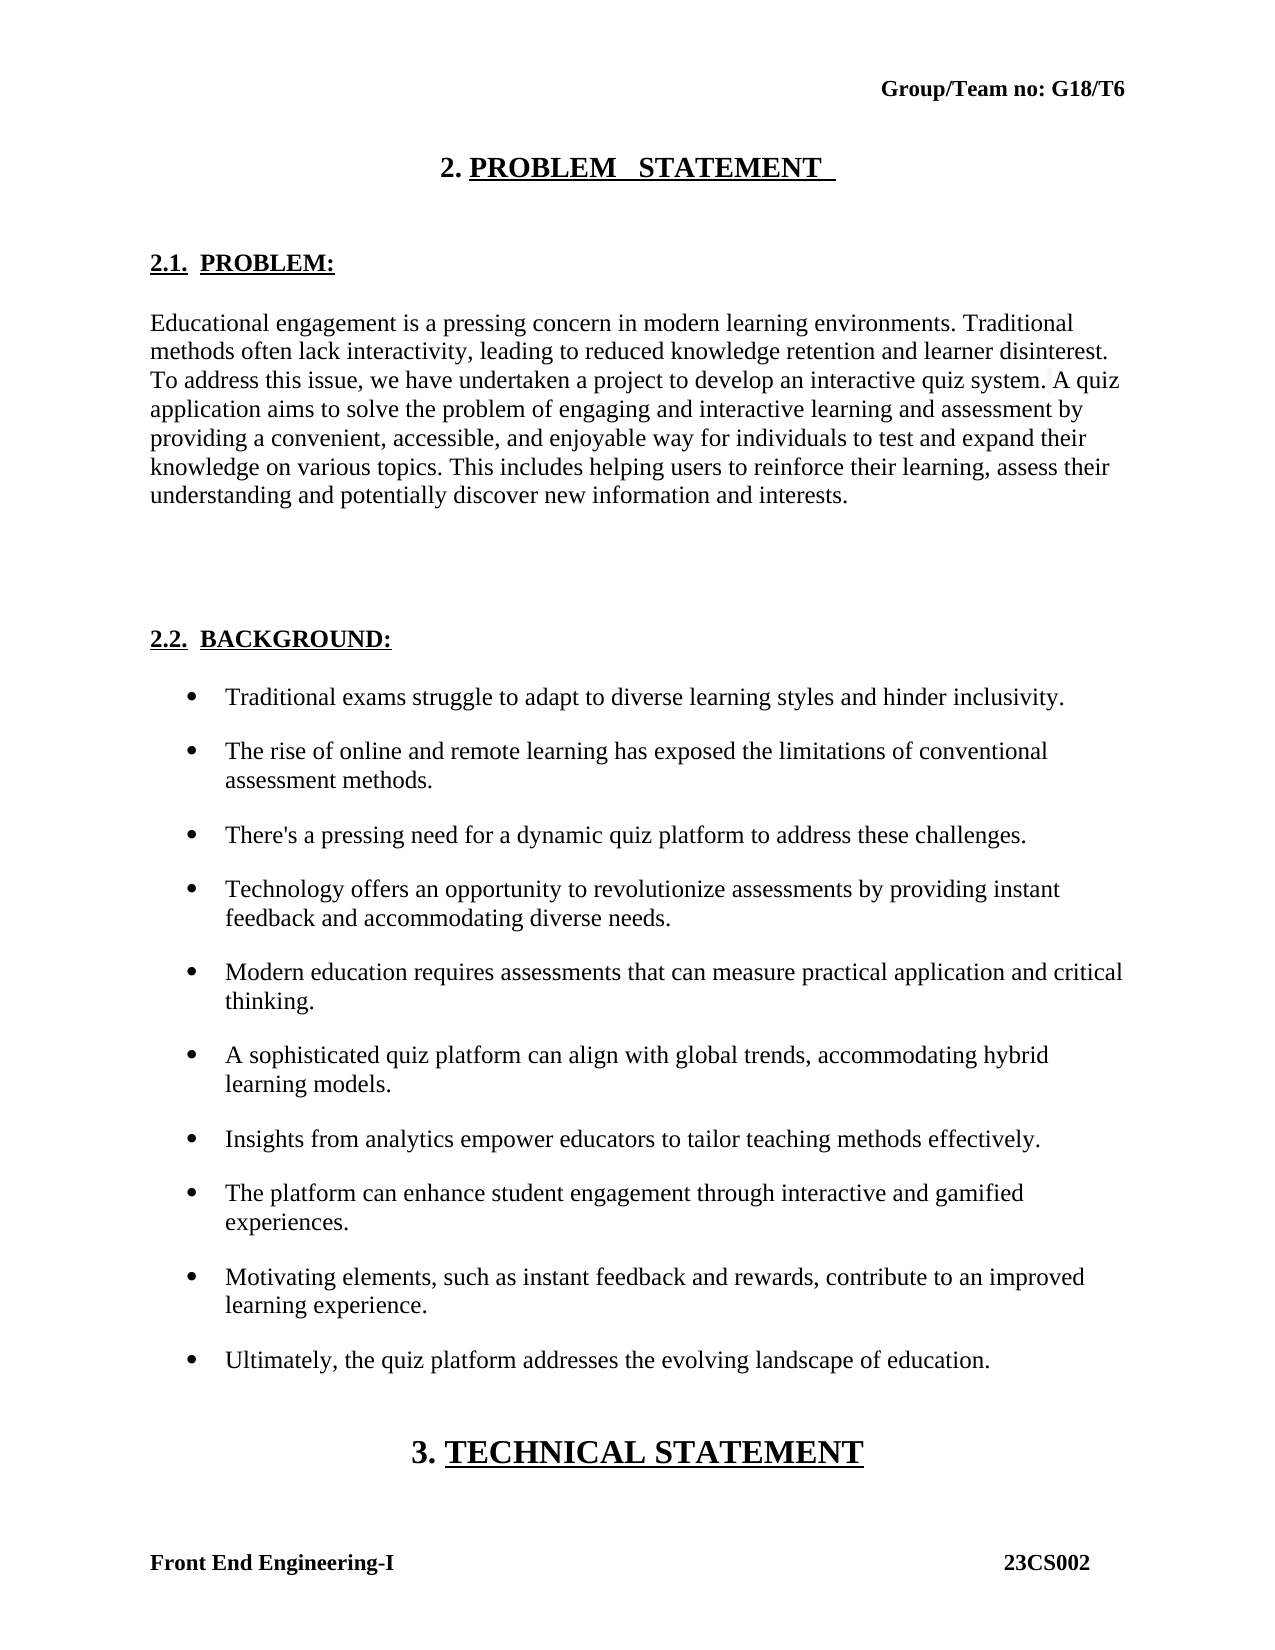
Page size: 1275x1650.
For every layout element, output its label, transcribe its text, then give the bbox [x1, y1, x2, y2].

list Ultimately, the quiz platform addresses the evolving landscape of education. [187, 1345, 1125, 1373]
list 2. PROBLEM STATEMENT [150, 150, 1111, 183]
list Modern education requires assessments that can measure practical application and critical thinking. [187, 957, 1125, 1015]
list Traditional exams struggle to adapt to diverse learning styles and hinder inclusivity. [187, 682, 1125, 711]
list A sophisticated quiz platform can align with global trends, accommodating hybrid learning models. [187, 1041, 1125, 1098]
list The rise of online and remote learning has exposed the limitations of conventional assessment methods. [187, 736, 1125, 794]
list Technology offers an opportunity to revolutionize assessments by providing instant feedback and accommodating diverse needs. [187, 874, 1125, 932]
list Insights from analytics empower educators to tailor teaching methods effectively. [187, 1124, 1125, 1153]
text Educational engagement is a pressing concern in modern learning environments. Traditional methods often lack interactivity, leading to reduced knowledge retention and learner disinterest. To address this issue, we have undertaken a project to develop an interactive quiz system. A quiz application aims to solve the problem of engaging and interactive learning and assessment by providing a convenient, accessible, and enjoyable way for individuals to test and expand their knowledge on various topics. This includes helping users to reinforce their learning, assess their understanding and potentially discover new information and interests. [150, 308, 1125, 509]
list Motivating elements, such as instant feedback and rewards, contribute to an improved learning experience. [187, 1262, 1125, 1319]
list There's a pressing need for a dynamic quiz platform to address these challenges. [187, 820, 1125, 848]
text 3. TECHNICAL STATEMENT [150, 1433, 1125, 1471]
list The platform can enhance student engagement through interactive and gamified experiences. [187, 1178, 1125, 1236]
text 2.2. BACKGROUND: [150, 624, 1125, 653]
text 2.1. PROBLEM: [150, 248, 1125, 277]
